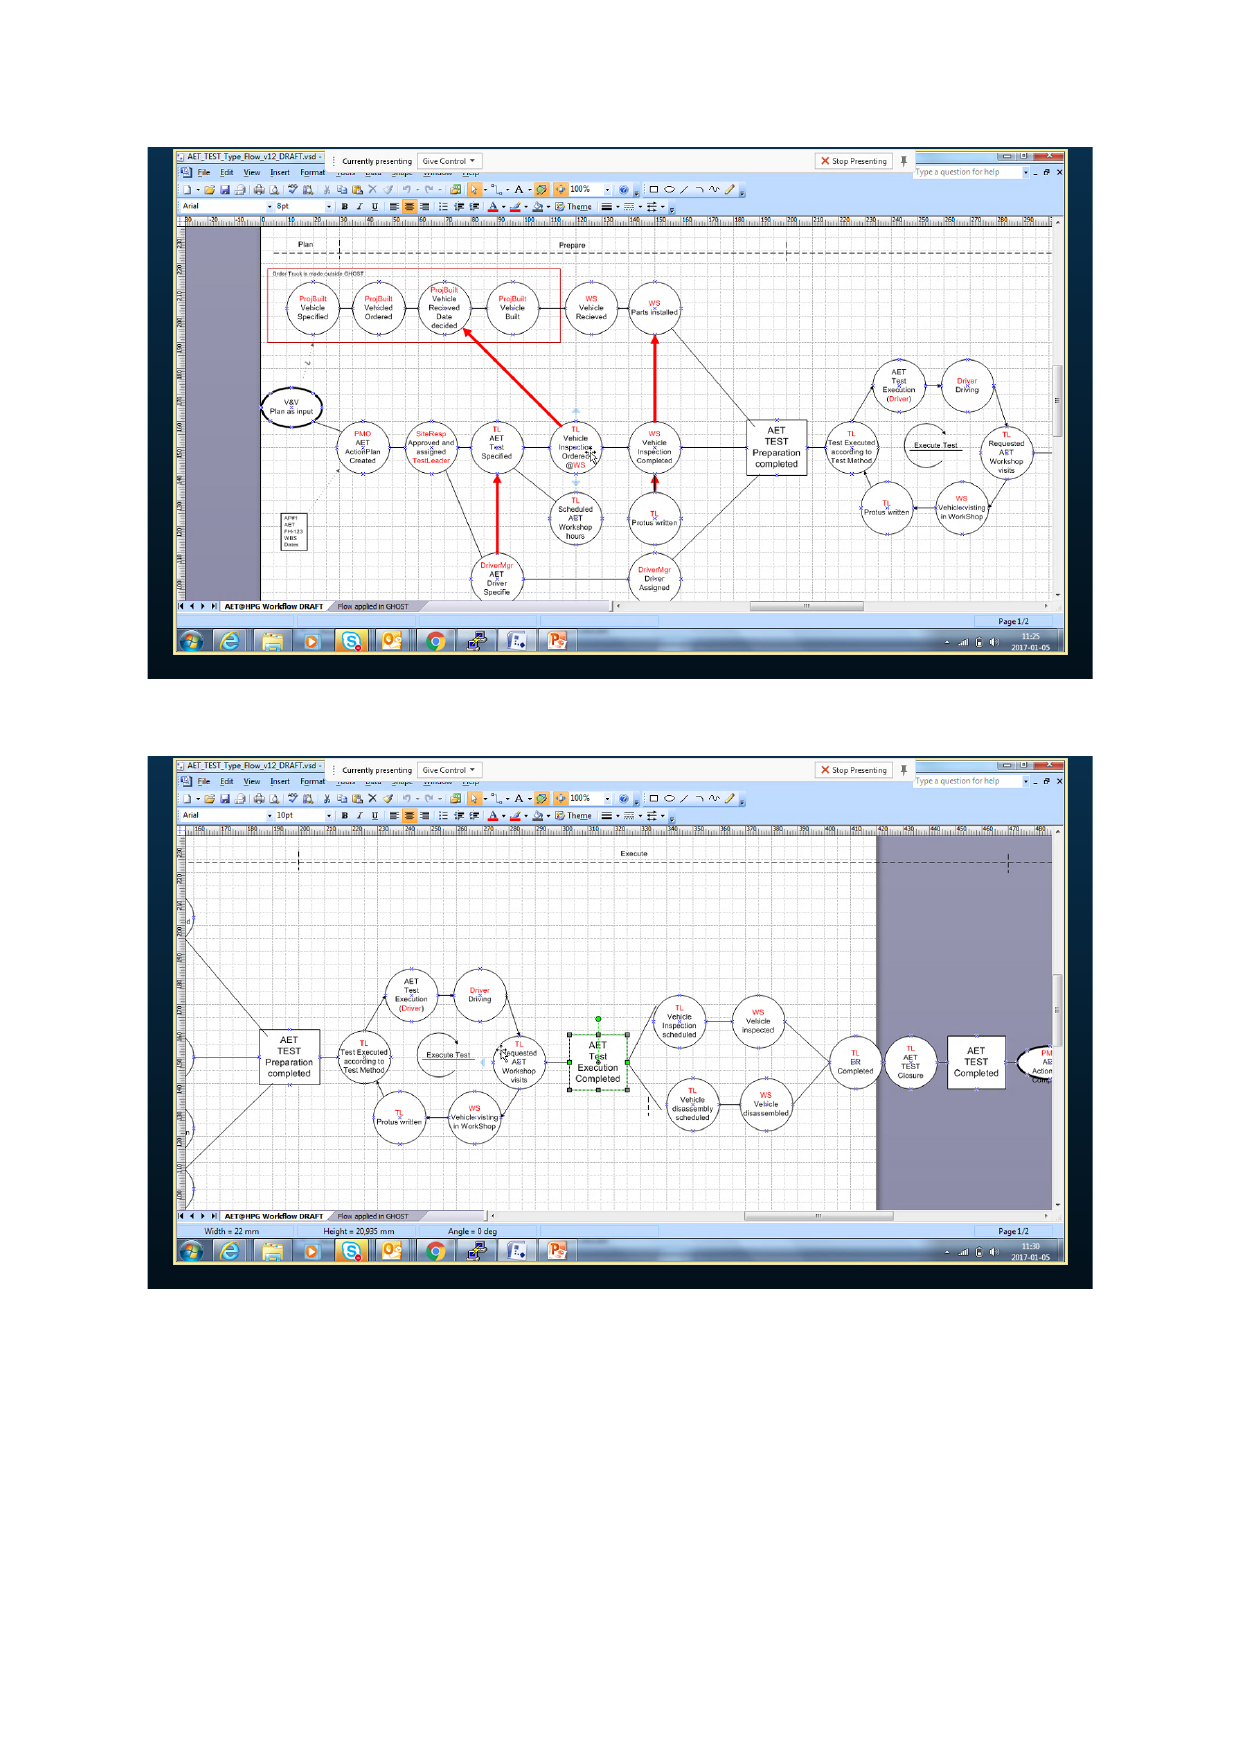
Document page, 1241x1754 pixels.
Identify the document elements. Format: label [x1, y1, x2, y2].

picture [147, 756, 1093, 1289]
picture [147, 147, 1093, 679]
